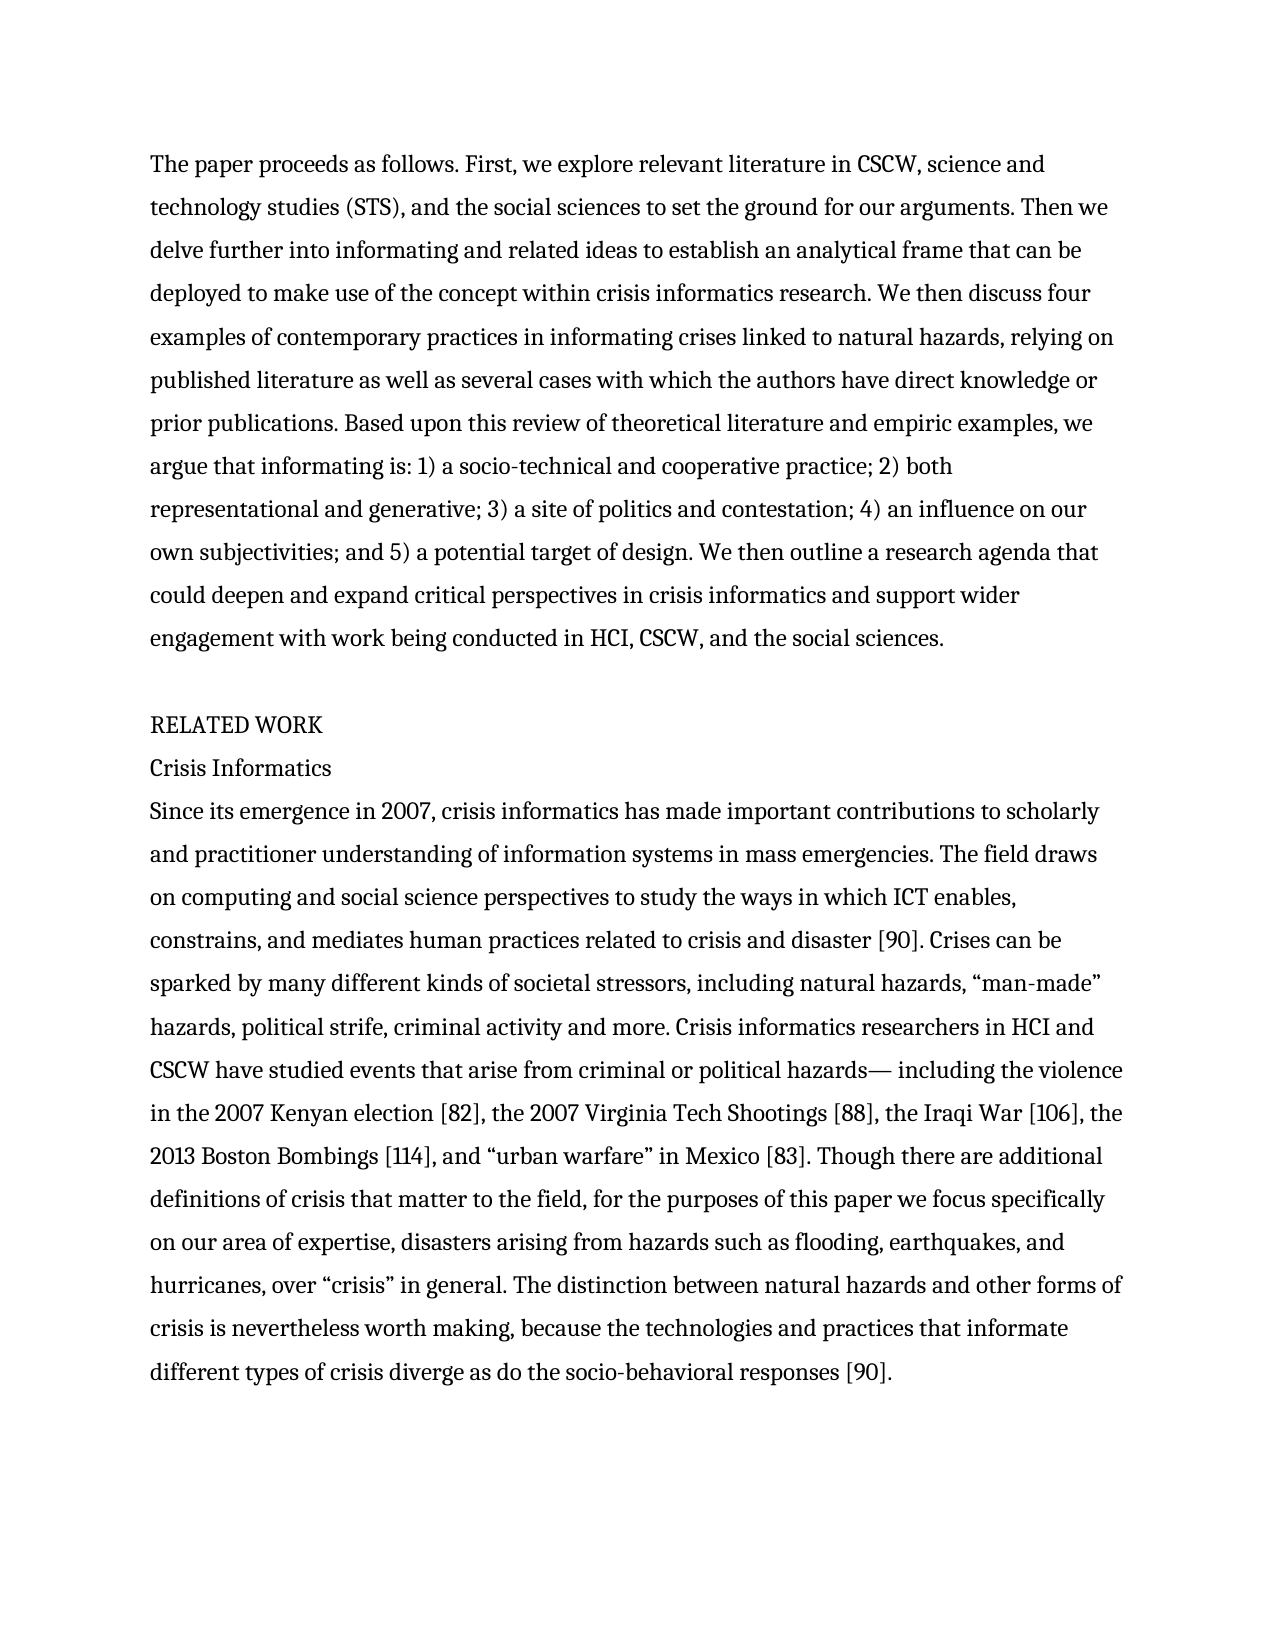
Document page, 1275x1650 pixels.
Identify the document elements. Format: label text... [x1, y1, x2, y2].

text Since its emergence in 2007, crisis informatics has made important contributions to scholarly and practitioner understanding of information systems in mass emergencies. The field draws on computing and social science perspectives to study the ways in which ICT enables, constrains, and mediates human practices related to crisis and disaster [90]. Crises can be sparked by many different kinds of societal stressors, including natural hazards, “man-made” hazards, political strife, criminal activity and more. Crisis informatics researchers in HCI and CSCW have studied events that arise from criminal or political hazards— including the violence in the 2007 Kenyan election [82], the 2007 Virginia Tech Shootings [88], the Iraqi War [106], the 2013 Boston Bombings [114], and “urban warfare” in Mexico [83]. Though there are additional definitions of crisis that matter to the field, for the purposes of this paper we focus specifically on our area of expertise, disasters arising from hazards such as flooding, earthquakes, and hurricanes, over “crisis” in general. The distinction between natural hazards and other forms of crisis is nevertheless worth making, because the technologies and practices that informate different types of crisis diverge as do the socio-behavioral responses [90]. [150, 797, 1125, 1386]
text RELATED WORK [150, 711, 1125, 739]
text The paper proceeds as follows. First, we explore relevant literature in CSCW, science and technology studies (STS), and the social sciences to set the ground for our arguments. Then we delve further into informating and related ideas to establish an analytical frame that can be deployed to make use of the concept within crisis informatics research. We then discuss four examples of contemporary practices in informating crises linked to natural hazards, relying on published literature as well as several cases with which the authors have direct knowledge or prior publications. Based upon this review of theoretical literature and empiric examples, we argue that informating is: 1) a socio-technical and cooperative practice; 2) both representational and generative; 3) a site of politics and contestation; 4) an influence on our own subjectivities; and 5) a potential target of design. We then outline a research agenda that could deepen and expand critical perspectives in crisis informatics and support wider engagement with work being conducted in HCI, CSCW, and the social sciences. [150, 150, 1125, 653]
text Crisis Informatics [150, 754, 1125, 782]
